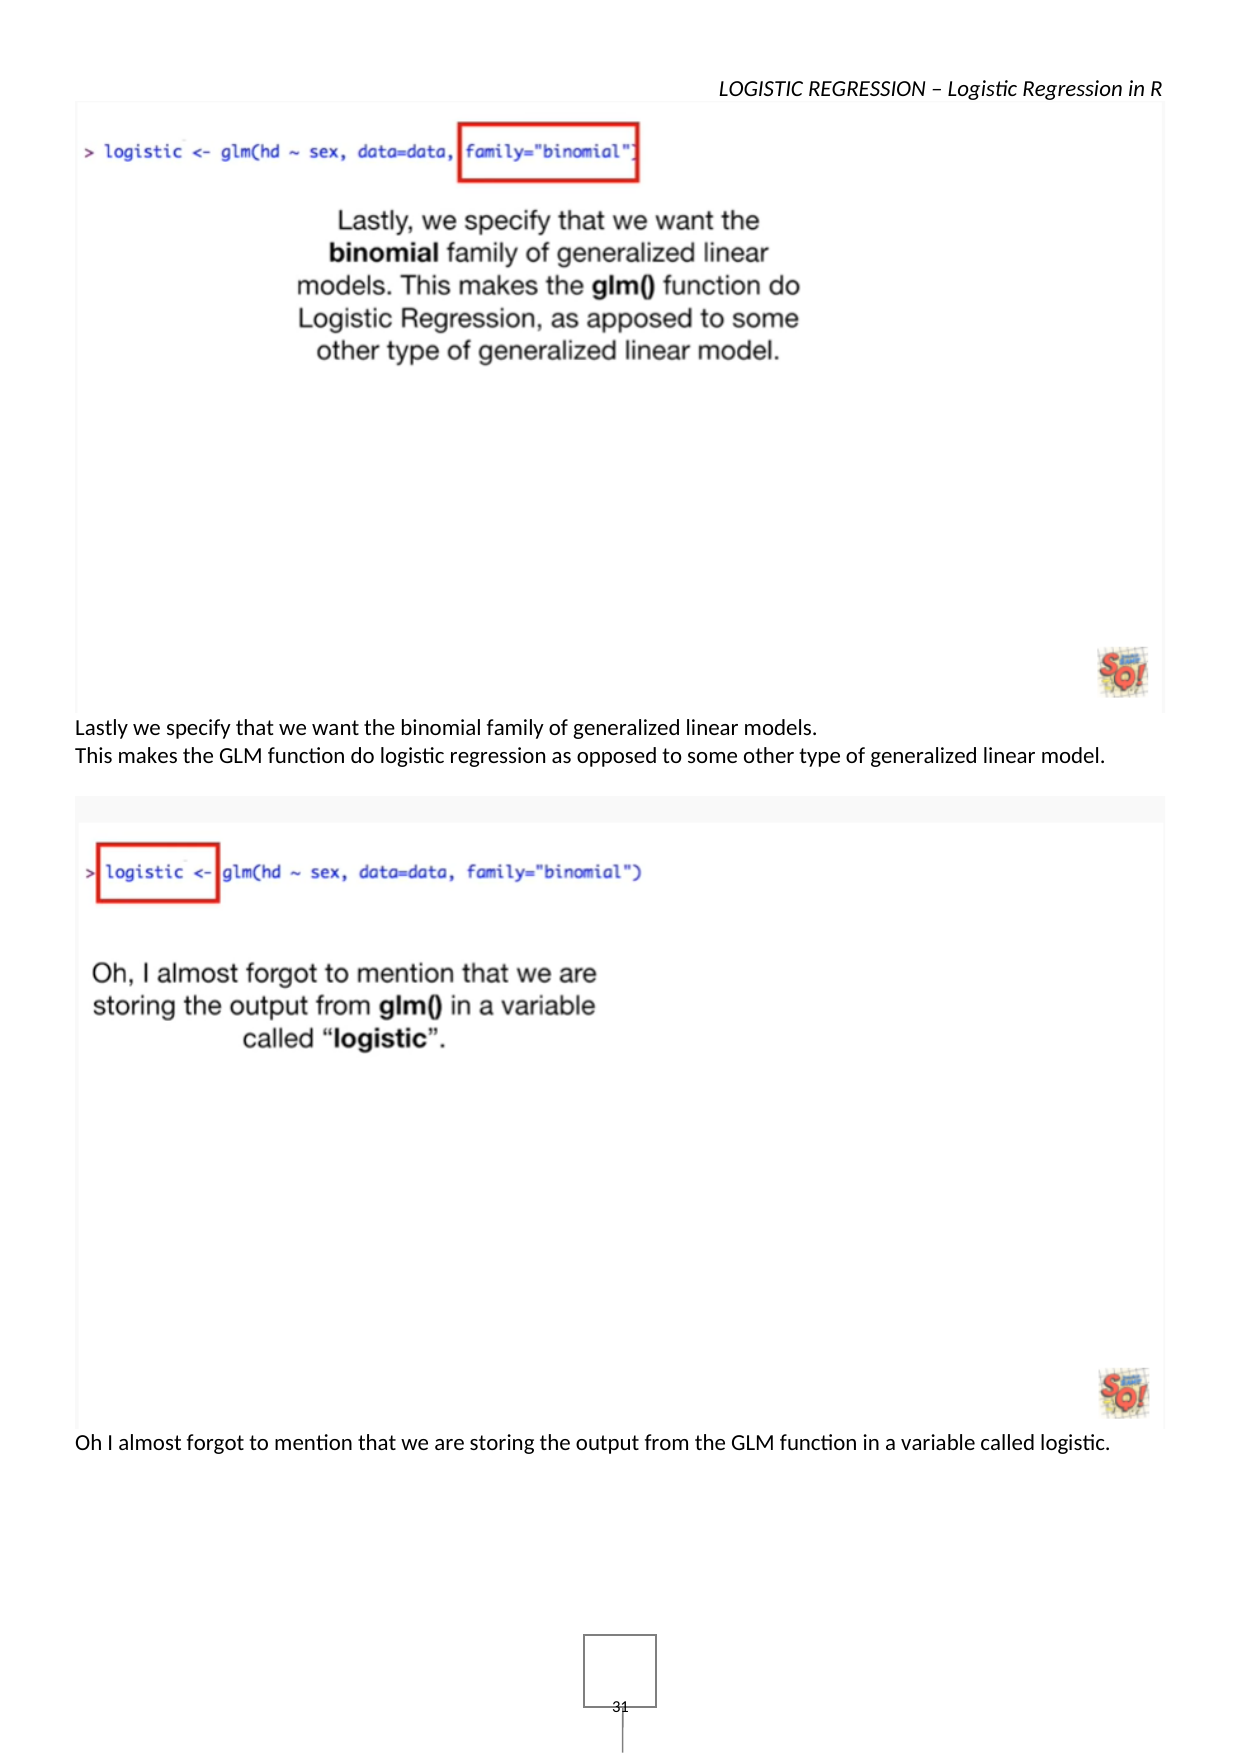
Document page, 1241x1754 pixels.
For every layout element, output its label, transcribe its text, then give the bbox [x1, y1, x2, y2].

text This makes the GLM function do logistic regression as opposed to some other type of generalized linear model. [75, 741, 1165, 769]
picture [75, 796, 1166, 1429]
text Oh I almost forgot to mention that we are storing the output from the GLM function in a variable called logistic. [75, 1429, 1165, 1456]
picture [75, 101, 1166, 713]
text Lastly we specify that we want the binomial family of generalized linear models. [75, 713, 1165, 741]
